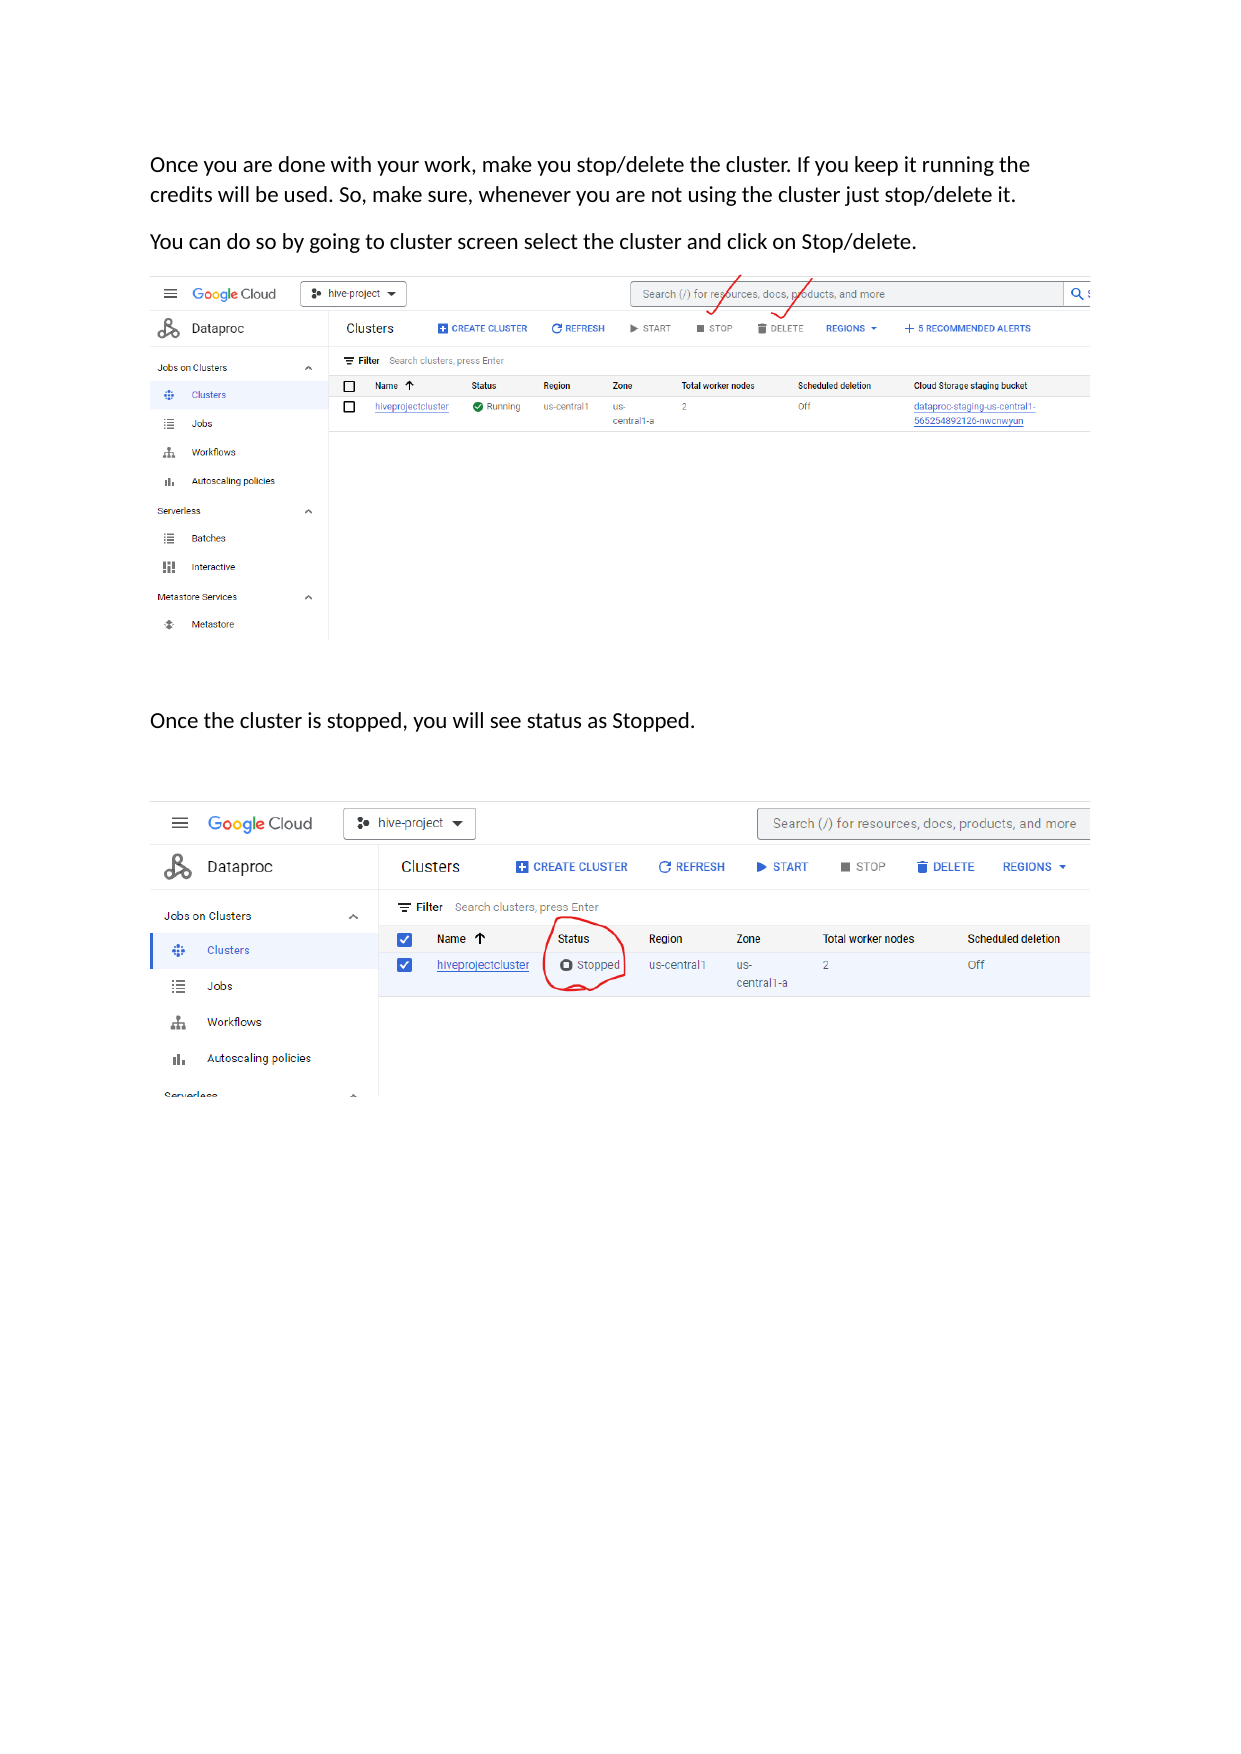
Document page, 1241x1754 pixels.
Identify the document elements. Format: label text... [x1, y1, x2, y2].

text Once the cluster is stopped, you will see status as Stopped. [150, 706, 1090, 734]
text You can do so by going to cluster screen select the cluster and click on Stop/delete. [150, 227, 1090, 255]
picture [150, 273, 1091, 640]
picture [150, 799, 1091, 1097]
text Once you are done with your work, make you stop/delete the cluster. If you keep it running the credits will be used. So, make sure, whenever you are not using the cluster just stop/delete it. [150, 150, 1090, 208]
